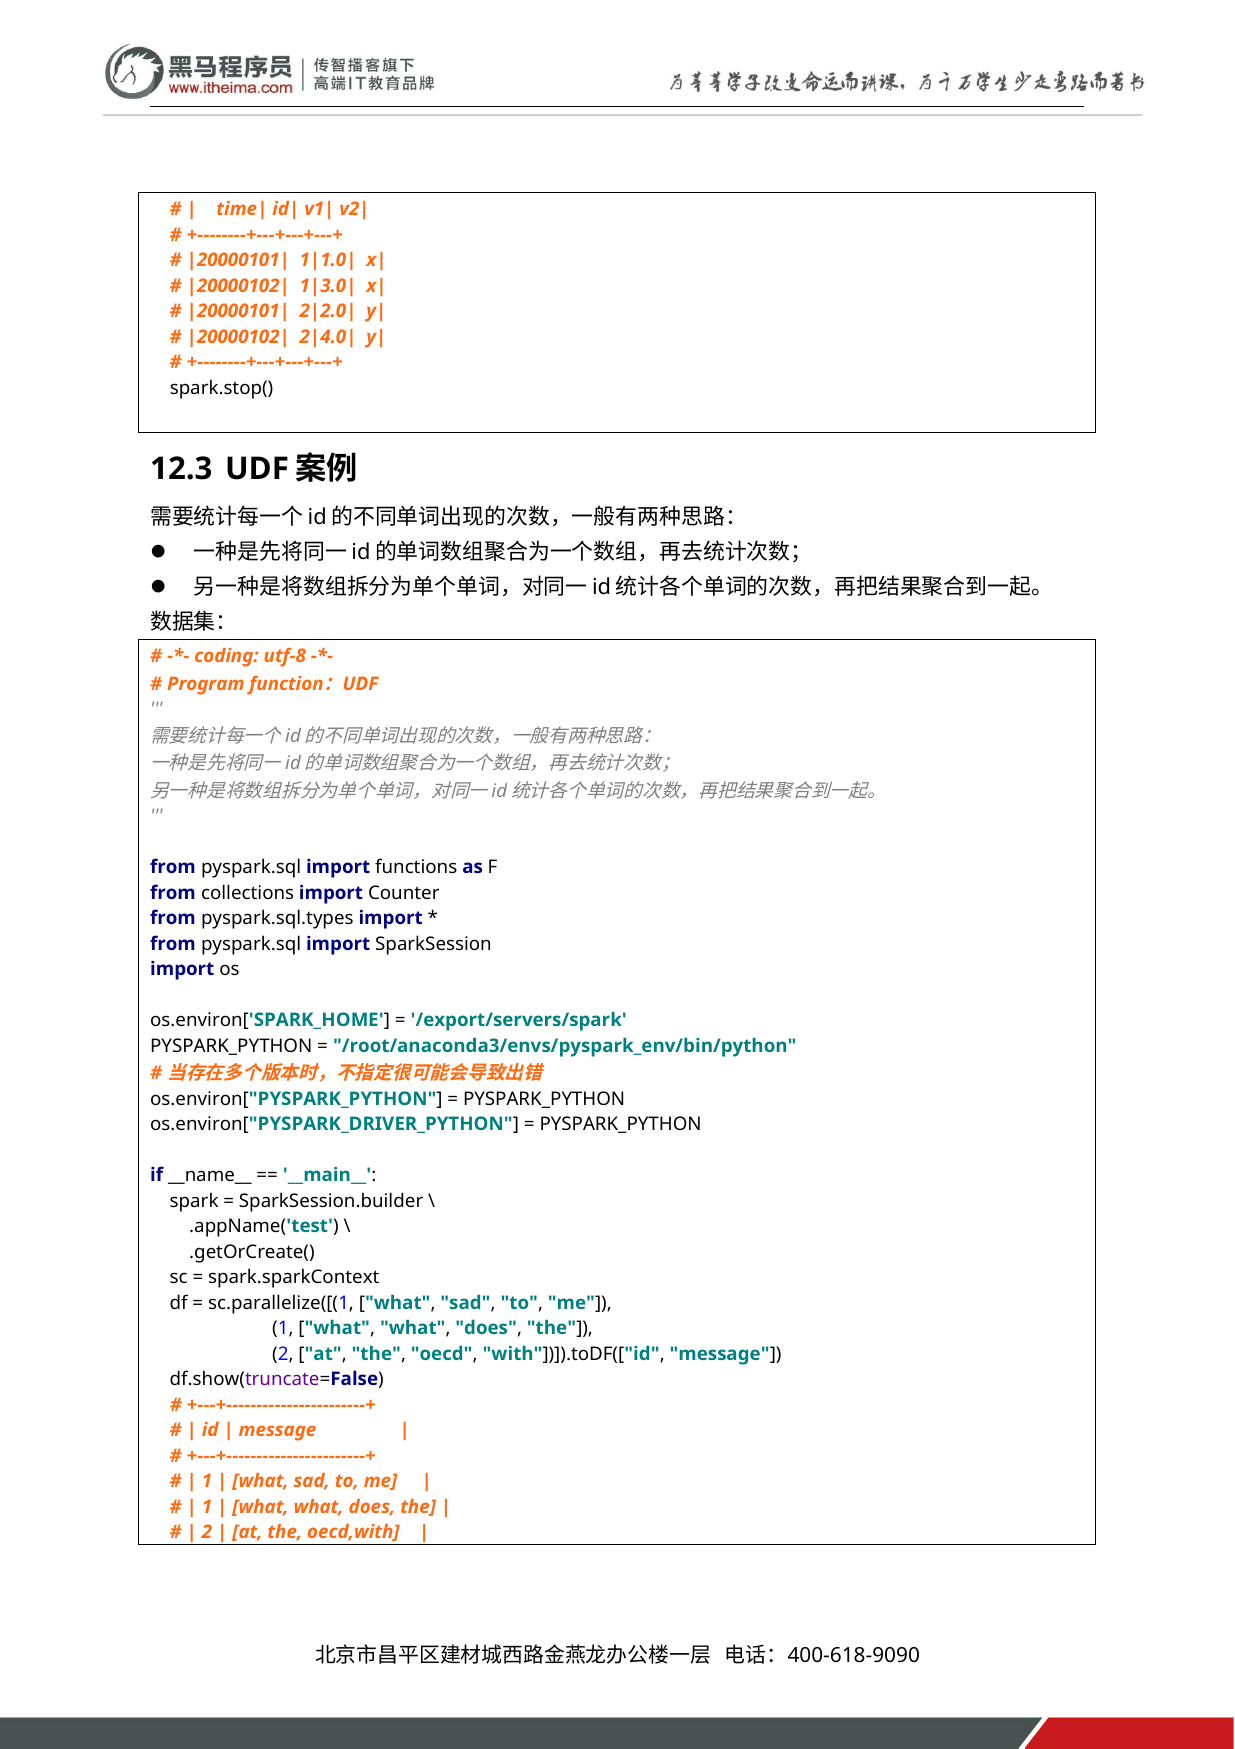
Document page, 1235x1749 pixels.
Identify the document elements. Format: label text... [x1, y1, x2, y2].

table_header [139, 640, 1095, 1544]
list 一种是先将同一id的单词数组聚合为一个数组，再去统计次数； [150, 534, 1084, 566]
text 数据集： [150, 604, 1084, 635]
picture [0, 1658, 1234, 1749]
subtitle UDF案例 [150, 443, 1084, 488]
list 另一种是将数组拆分为单个单词，对同一id统计各个单词的次数，再把结果聚合到一起。 [150, 569, 1084, 601]
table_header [139, 193, 1095, 432]
picture [0, 0, 1235, 123]
list 需要统计每一个id的不同单词出现的次数，一般有两种思路： [150, 499, 1084, 531]
